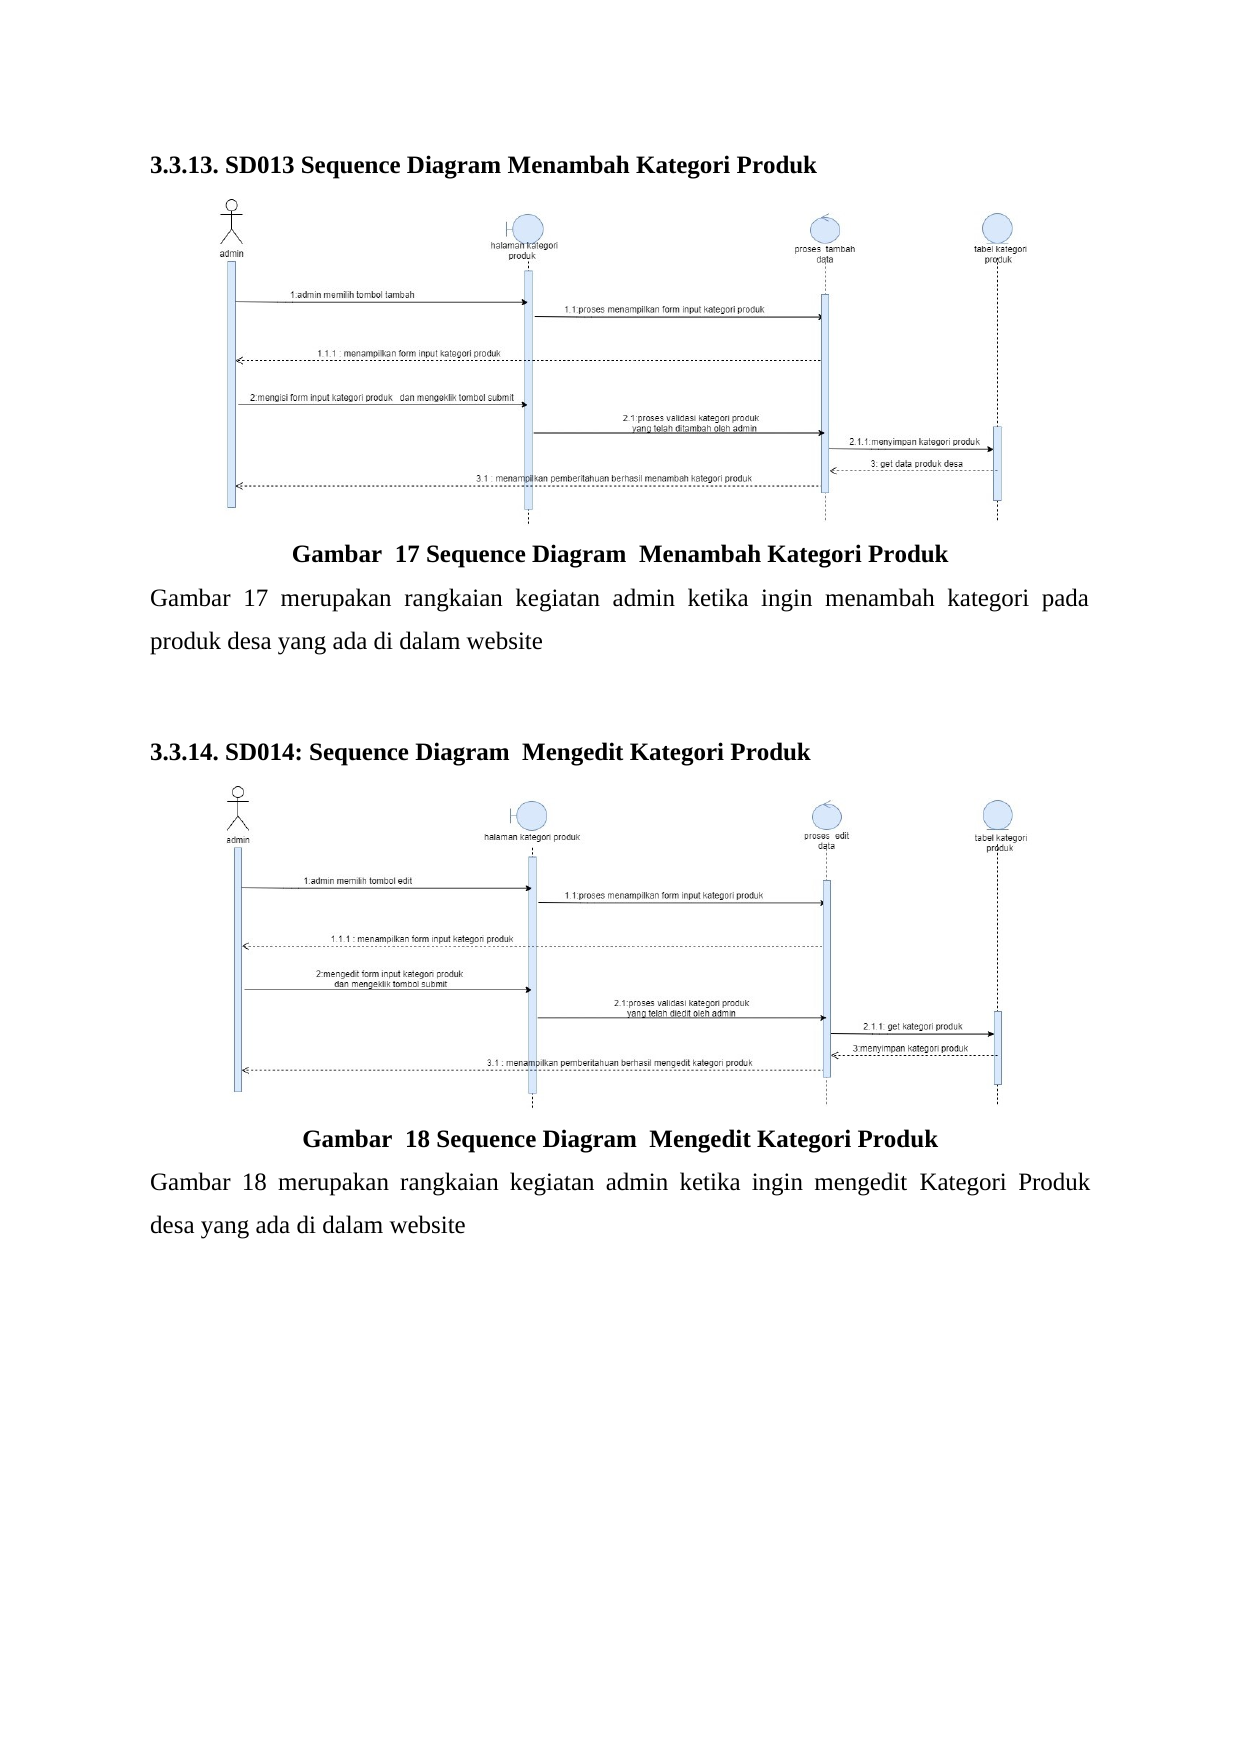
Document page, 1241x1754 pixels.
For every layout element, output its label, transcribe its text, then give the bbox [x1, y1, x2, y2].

text Gambar 17 merupakan rangkaian kegiatan admin ketika ingin menambah kategori pada produk desa yang ada di dalam website [150, 583, 1090, 654]
text Gambar 17 Sequence Diagram Menambah Kategori Produk [150, 539, 1090, 568]
subtitle SD013 Sequence Diagram Menambah Kategori Produk [150, 150, 1090, 179]
text Gambar 18 merupakan rangkaian kegiatan admin ketika ingin mengedit Kategori Produk desa yang ada di dalam website [150, 1167, 1090, 1239]
picture [206, 199, 1034, 526]
picture [206, 786, 1034, 1110]
subtitle SD014: Sequence Diagram Mengedit Kategori Produk [150, 737, 1090, 766]
text Gambar 18 Sequence Diagram Mengedit Kategori Produk [150, 1124, 1090, 1153]
